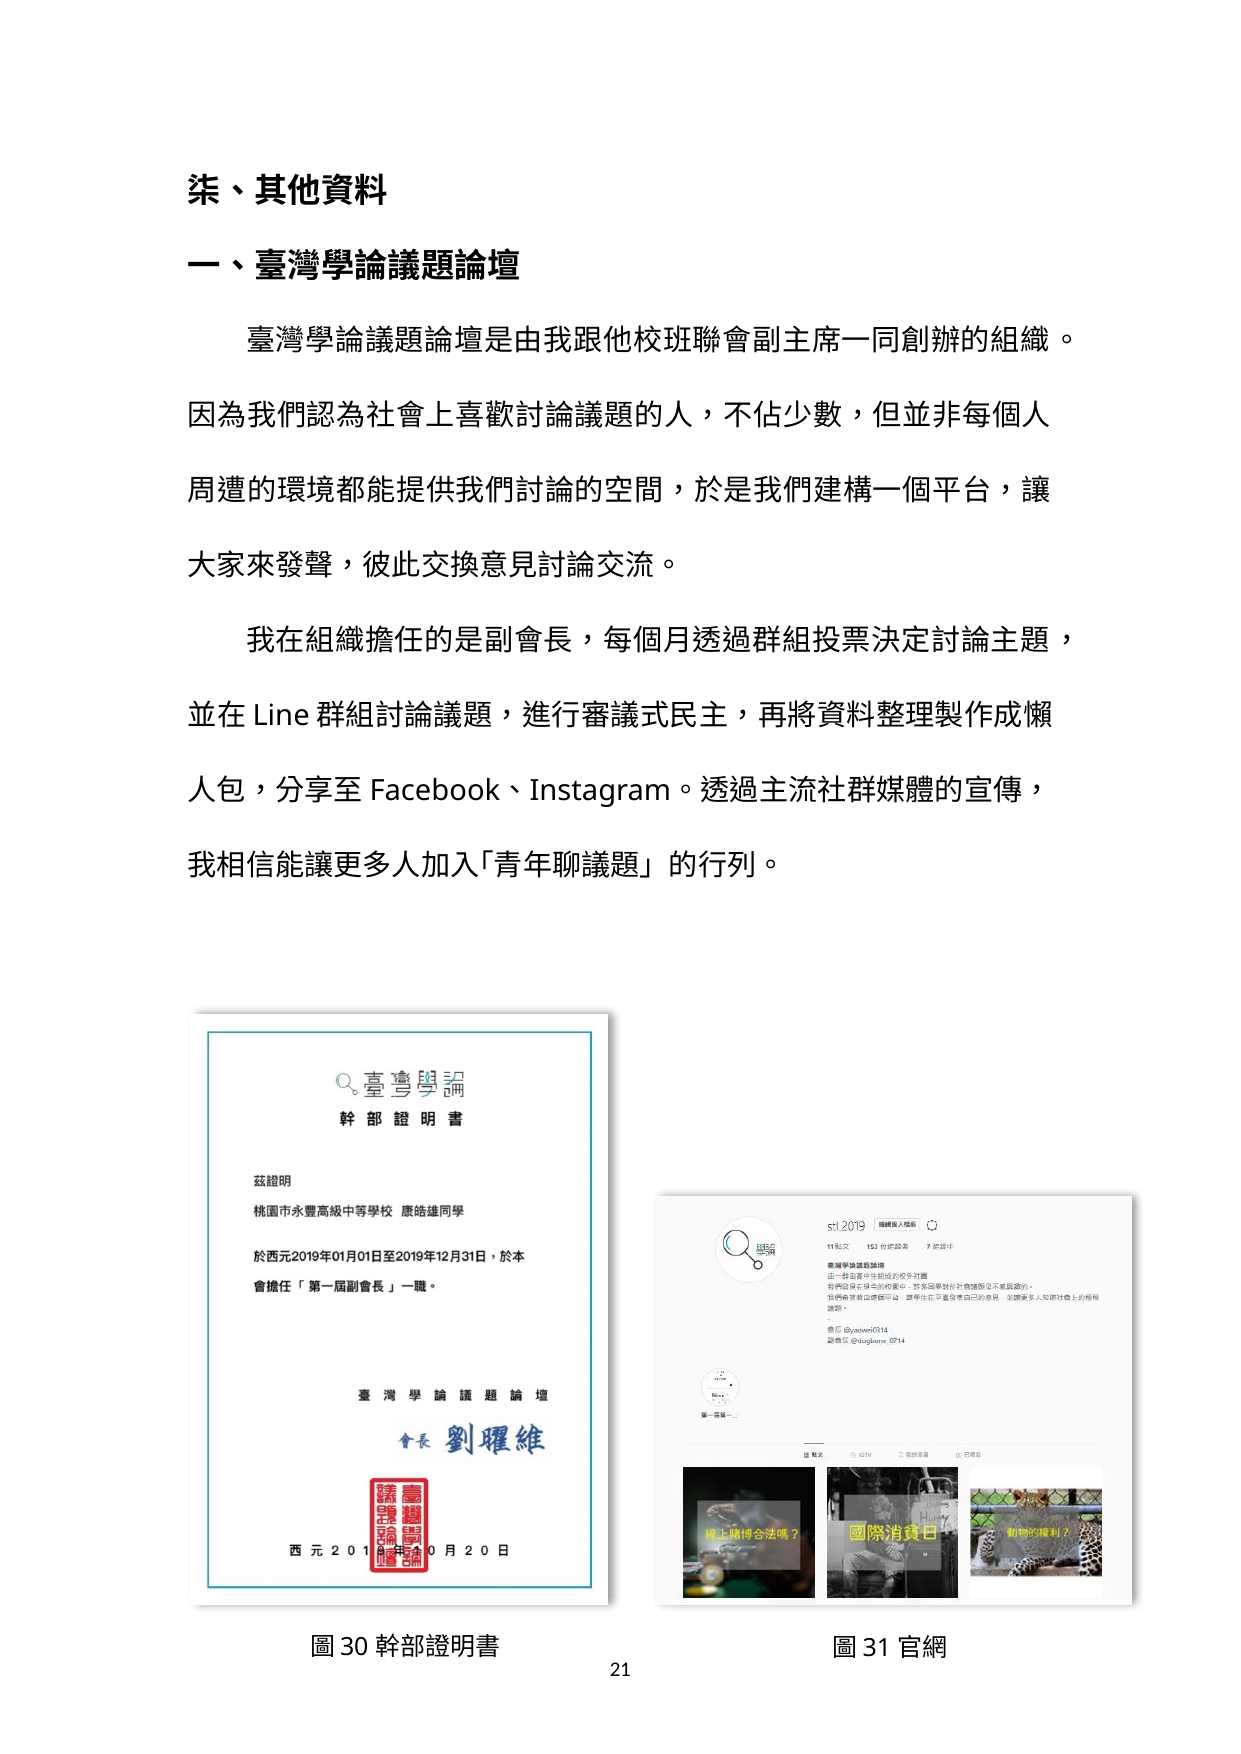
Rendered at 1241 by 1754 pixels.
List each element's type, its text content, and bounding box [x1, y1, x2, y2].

text 臺灣學論議題論壇是由我跟他校班聯會副主席一同創辦的組織。因為我們認為社會上喜歡討論議題的人，不佔少數，但並非每個人周遭的環境都能提供我們討論的空間，於是我們建構一個平台，讓大家來發聲，彼此交換意見討論交流。 [187, 300, 1053, 600]
text 我在組織擔任的是副會長，每個月透過群組投票決定討論主題，並在Line群組討論議題，進行審議式民主，再將資料整理製作成懶人包，分享至Facebook、Instagram。透過主流社群媒體的宣傳，我相信能讓更多人加入｢青年聊議題」的行列。 [187, 600, 1053, 900]
subtitle 柒、其他資料 [187, 150, 1053, 225]
picture [190, 1014, 608, 1605]
picture [655, 1196, 1132, 1605]
subtitle 一、臺灣學論議題論壇 [187, 225, 1053, 300]
